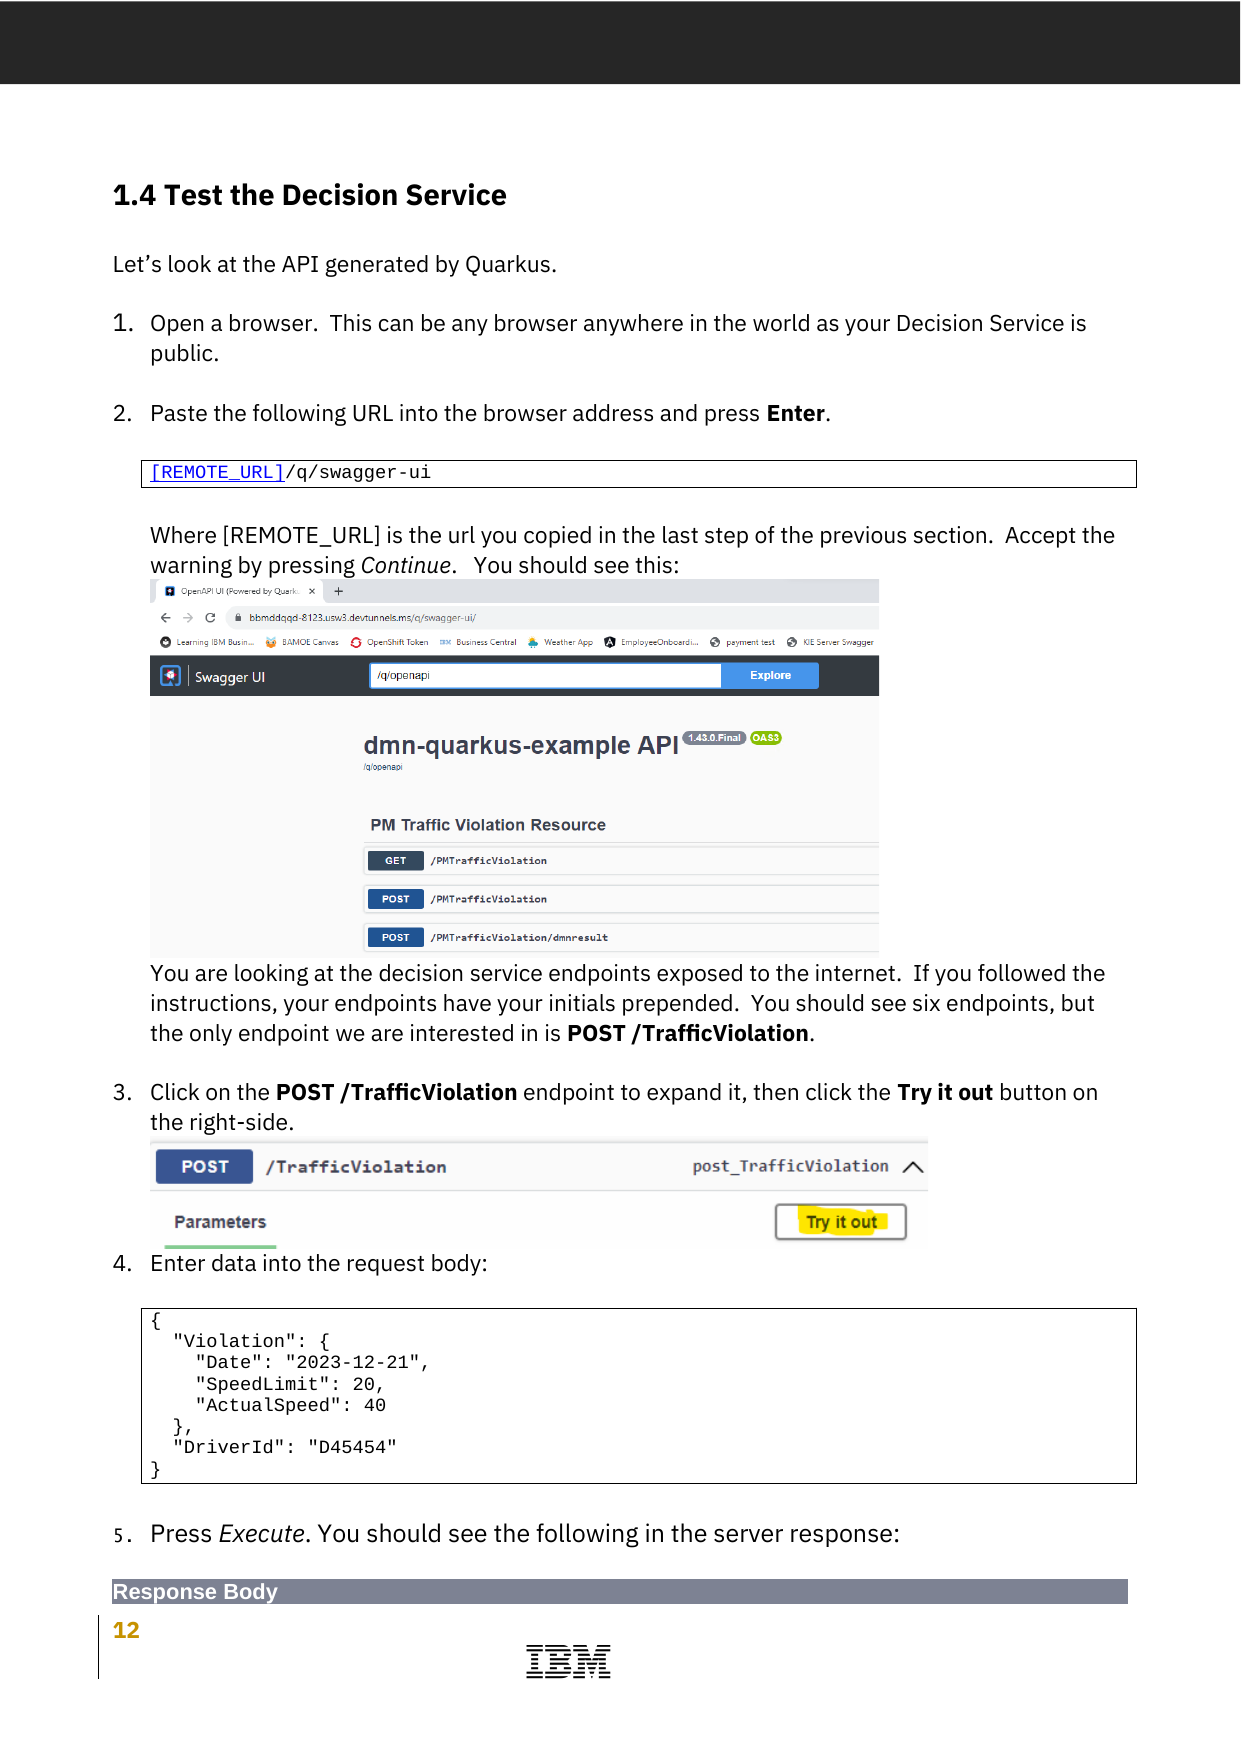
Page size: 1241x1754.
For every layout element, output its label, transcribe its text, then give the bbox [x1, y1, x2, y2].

text "DriverId": "D45454" [142, 1435, 1136, 1456]
text Let’s look at the API generated by Quarkus. [112, 249, 1128, 279]
text [REMOTE_URL]/q/swagger-ui [142, 461, 1136, 487]
text "ActualSpeed": 40 [142, 1393, 1136, 1414]
picture [150, 1136, 929, 1249]
subtitle Test the Decision Service [112, 175, 1128, 213]
text Response Body [112, 1579, 1128, 1604]
list Enter data into the request body: [112, 1248, 1128, 1278]
picture [526, 1645, 611, 1679]
picture [150, 579, 880, 958]
list Open a browser. This can be any browser anywhere in the world as your Decision Service is public. [112, 306, 1128, 368]
text }, [142, 1414, 1136, 1435]
text "Violation": { [142, 1329, 1136, 1350]
text "SpeedLimit": 20, [142, 1371, 1136, 1393]
text { [142, 1309, 1136, 1329]
list Paste the following URL into the browser address and press Enter. [112, 398, 1128, 428]
list Press Execute. You should see the following in the server response: [112, 1516, 1128, 1579]
text } [142, 1456, 1136, 1483]
text "Date": "2023-12-21", [142, 1350, 1136, 1371]
text You are looking at the decision service endpoints exposed to the internet. If you followed the instructions, your endpoints have your initials prepended. You should see six endpoints, but the only endpoint we are interested in is POST /TrafficViolation. [150, 958, 1128, 1047]
